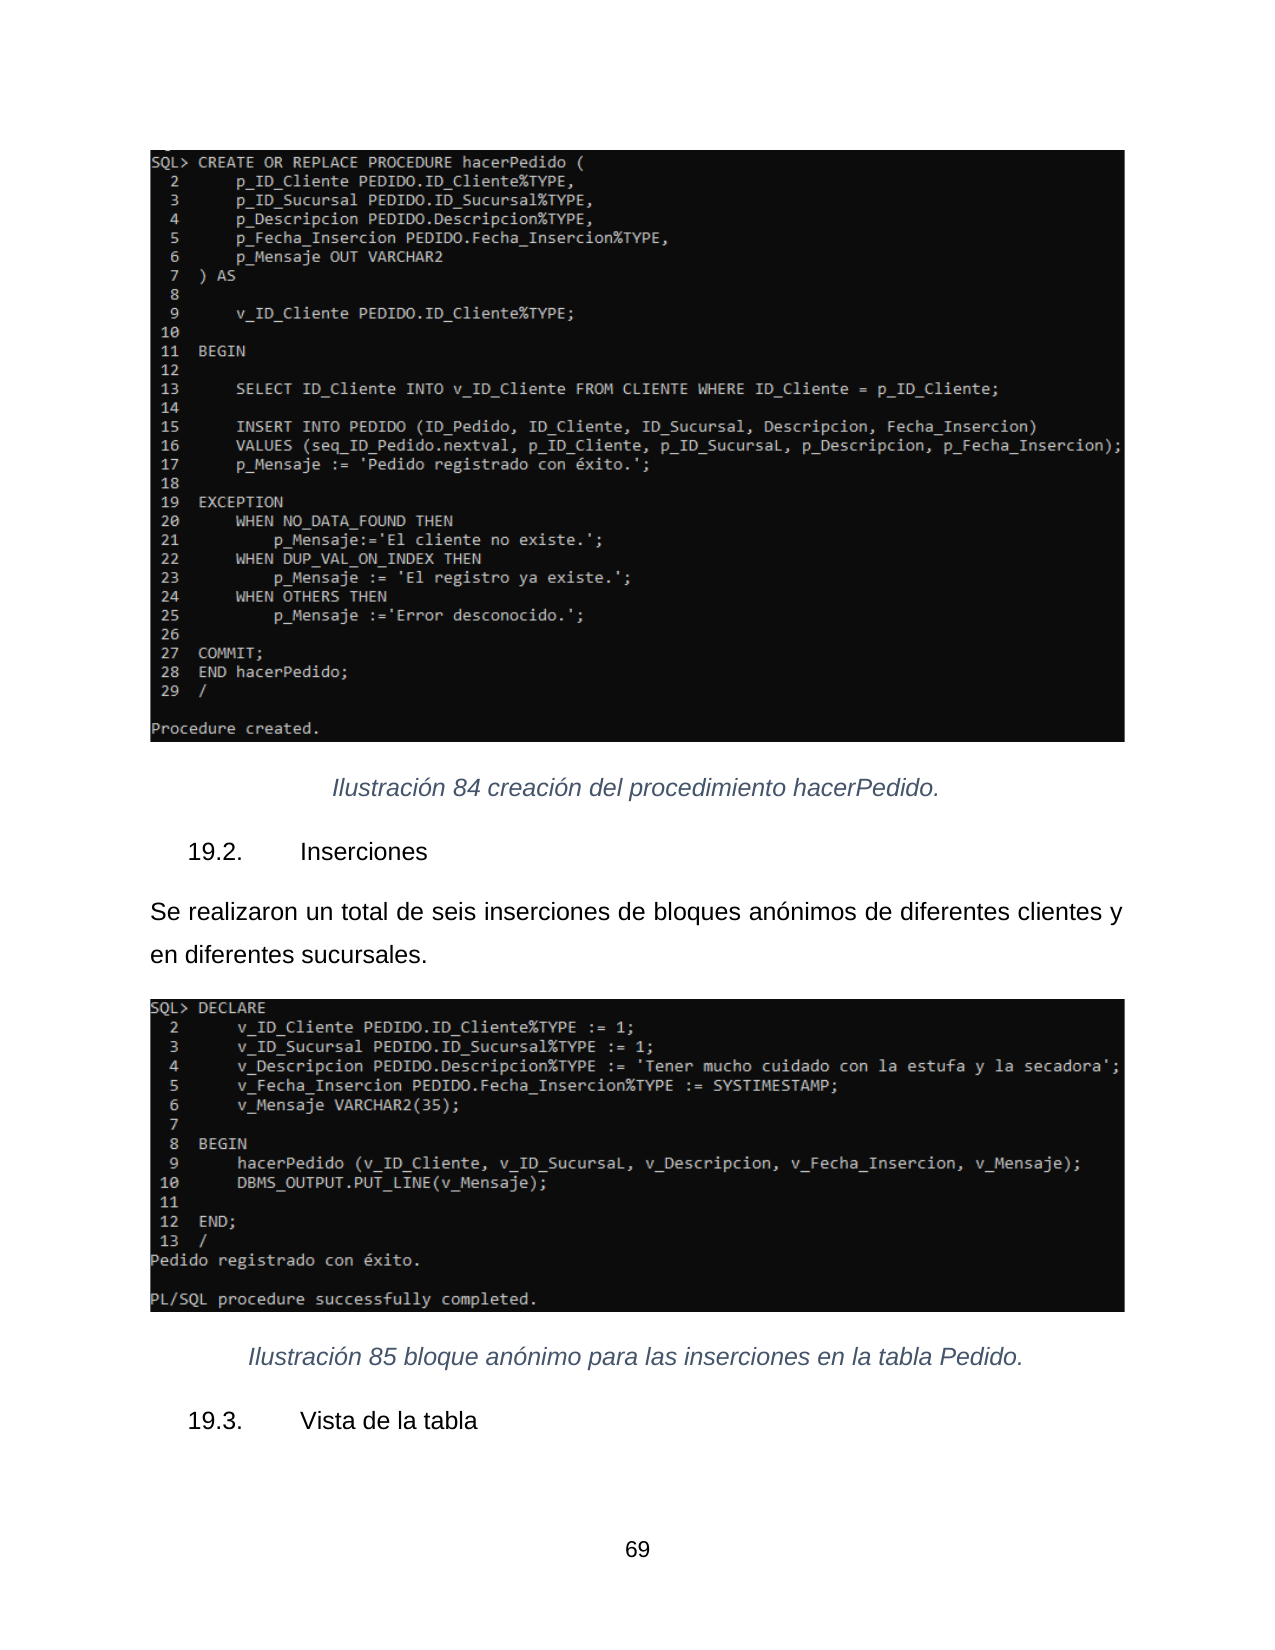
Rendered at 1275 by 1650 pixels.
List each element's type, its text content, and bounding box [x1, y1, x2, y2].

picture [150, 999, 1125, 1312]
text Ilustración 84 creación del procedimiento hacerPedido. [150, 773, 1125, 802]
list Vista de la tabla [187, 1406, 1125, 1435]
picture [150, 150, 1125, 742]
text Ilustración 85 bloque anónimo para las inserciones en la tabla Pedido. [150, 1342, 1125, 1371]
text Se realizaron un total de seis inserciones de bloques anónimos de diferentes clientes y en diferentes sucursales. [150, 897, 1125, 968]
list Inserciones [187, 837, 1125, 866]
